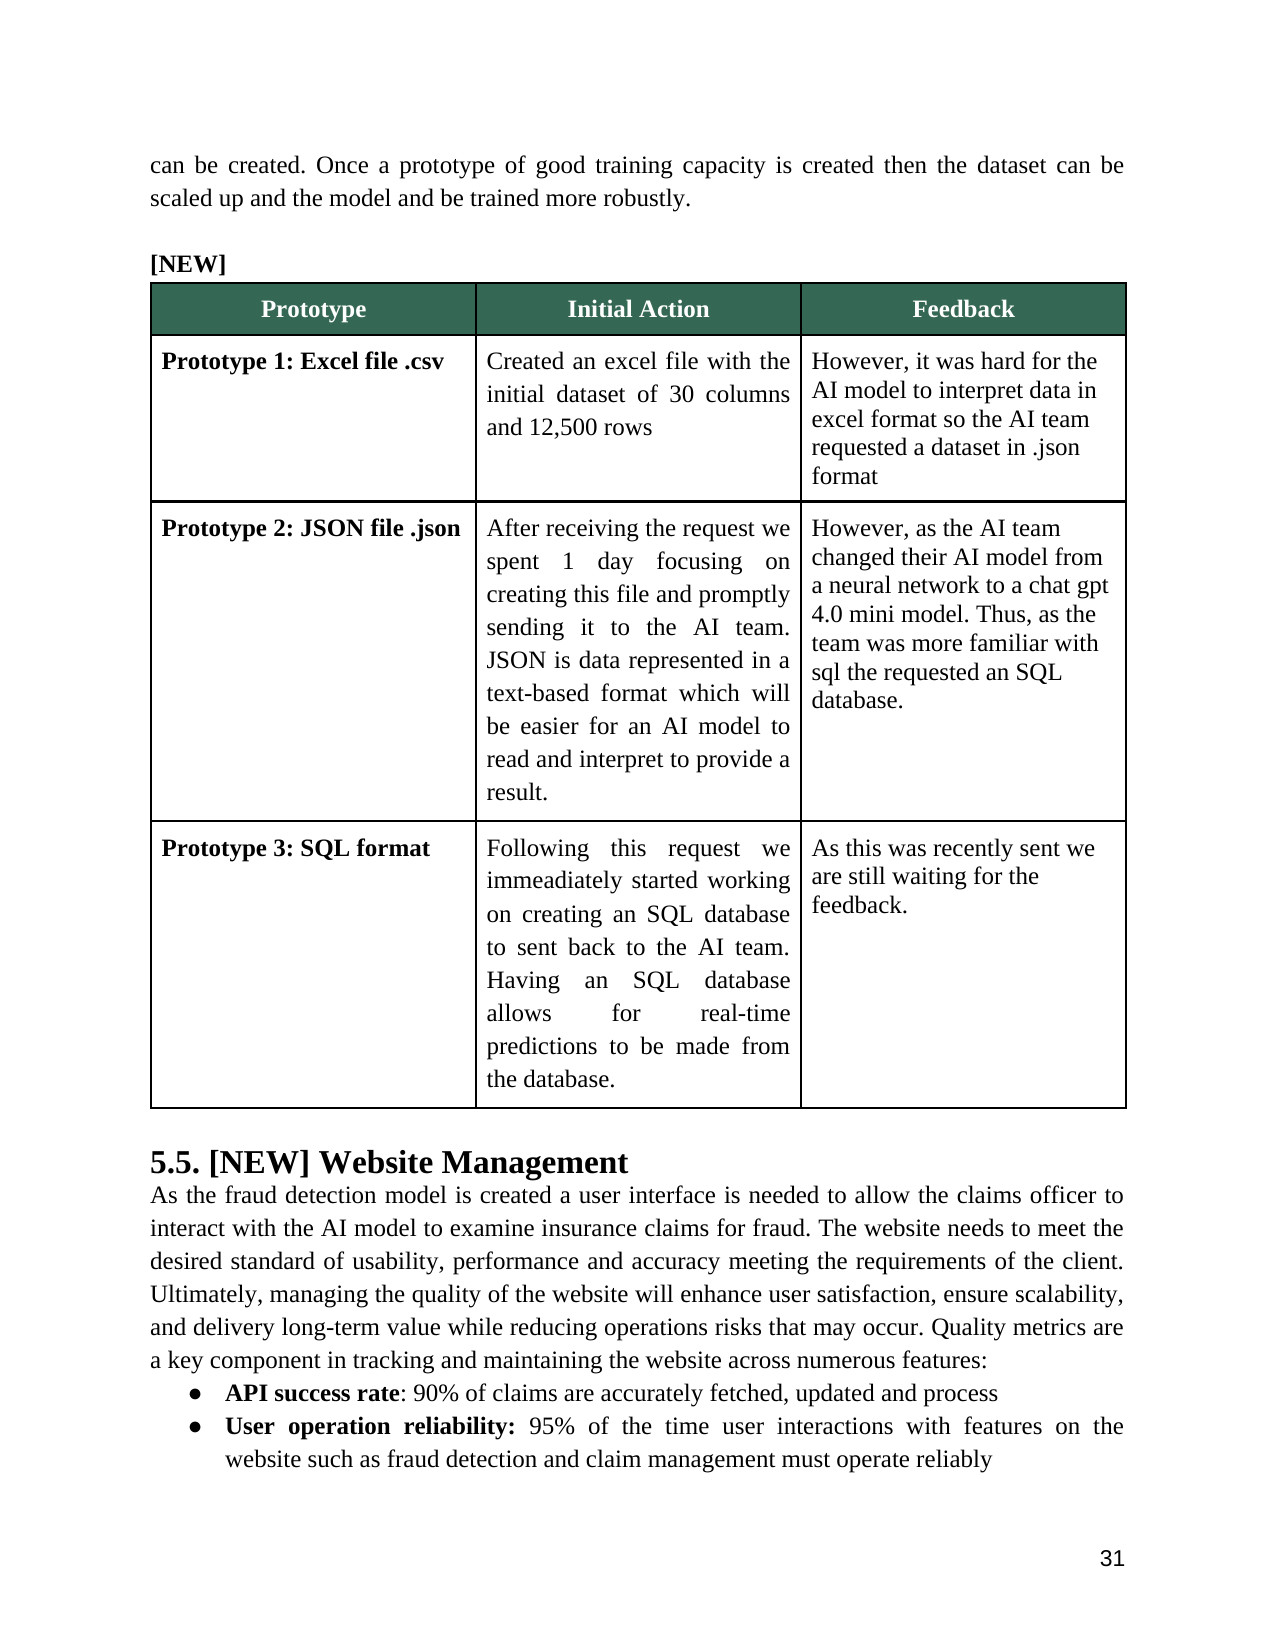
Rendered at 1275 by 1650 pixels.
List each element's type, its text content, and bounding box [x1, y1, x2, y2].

list API success rate: 90% of claims are accurately fetched, updated and process [187, 1378, 1125, 1407]
subtitle 5.5. [NEW] Website Management [150, 1142, 1125, 1180]
text As the fraud detection model is created a user interface is needed to allow the claims officer to interact with the AI model to examine insurance claims for fraud. The website needs to meet the desired standard of usability, performance and accuracy meeting the requirements of the client. Ultimately, managing the quality of the website will enhance user satisfaction, ensure scalability, and delivery long-term value while reducing operations risks that may occur. Quality metrics are a key component in tracking and maintaining the website across numerous features: [150, 1180, 1125, 1374]
table_header Feedback [802, 284, 1125, 334]
table_header Prototype [152, 284, 475, 334]
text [150, 150, 1125, 212]
text [NEW] [150, 249, 1125, 278]
table_cell Prototype 3: SQL format [152, 822, 475, 1107]
table_cell However, as the AI team changed their AI model from a neural network to a chat gpt 4.0 mini model. Thus, as the team was more familiar with sql the requested an SQL database. [802, 503, 1125, 820]
table_cell However, it was hard for the AI model to interpret data in excel format so the AI team requested a dataset in .json format [802, 336, 1125, 500]
table_header Initial Action [477, 284, 800, 334]
table_cell As this was recently sent we are still waiting for the feedback. [802, 822, 1125, 1107]
table_cell Following this request we immeadiately started working on creating an SQL database to sent back to the AI team. Having an SQL database allows for real-time predictions to be made from the database. [477, 822, 800, 1107]
table_cell Prototype 2: JSON file .json [152, 503, 475, 820]
table_cell After receiving the request we spent 1 day focusing on creating this file and promptly sending it to the AI team. JSON is data represented in a text-based format which will be easier for an AI model to read and interpret to provide a result. [477, 503, 800, 820]
table_cell Prototype 1: Excel file .csv [152, 336, 475, 500]
table_cell Created an excel file with the initial dataset of 30 columns and 12,500 rows [477, 336, 800, 500]
list User operation reliability: 95% of the time user interactions with features on the website such as fraud detection and claim management must operate reliably [187, 1411, 1125, 1473]
